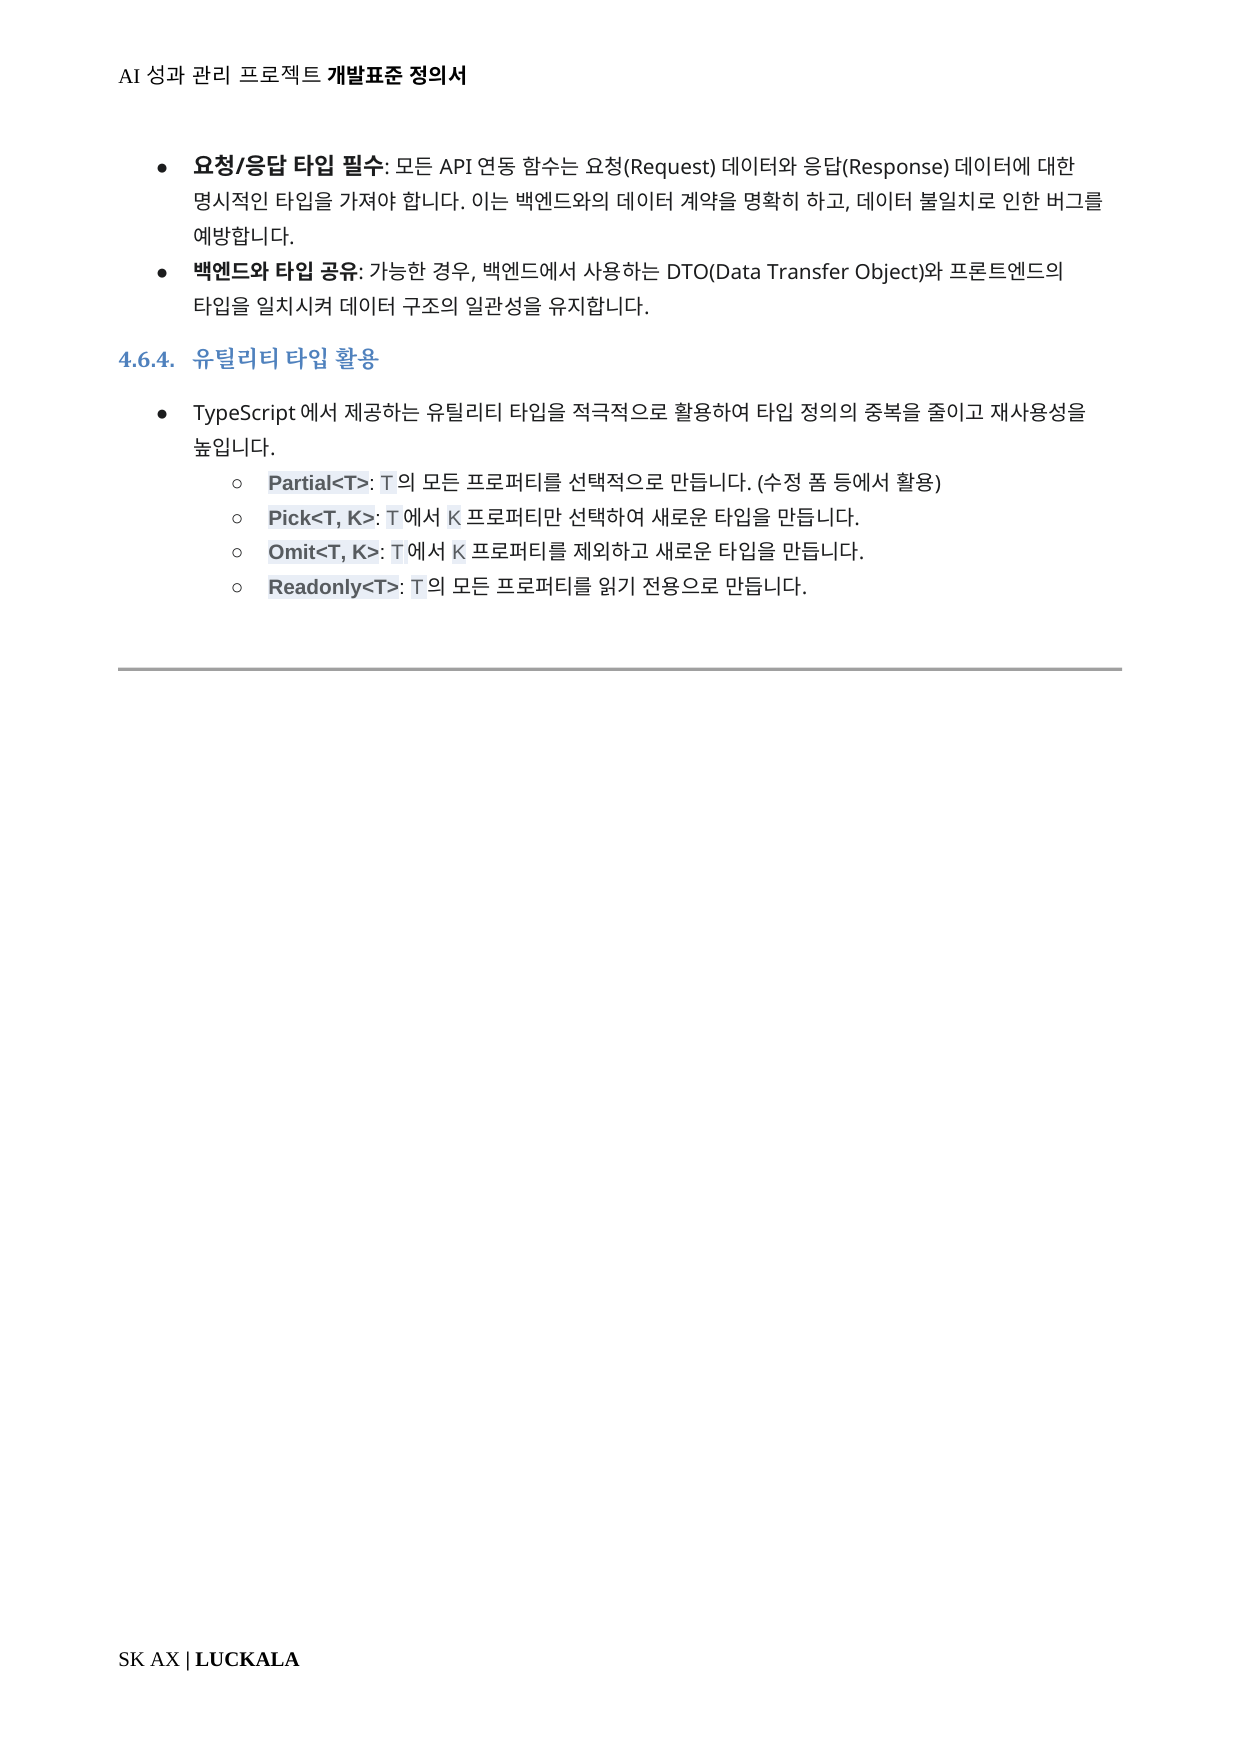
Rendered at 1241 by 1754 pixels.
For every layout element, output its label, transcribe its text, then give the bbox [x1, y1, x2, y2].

list Readonly<T>: T의 모든 프로퍼티를 읽기 전용으로 만듭니다. [231, 570, 1122, 601]
list Omit<T, K>: T에서 K 프로퍼티를 제외하고 새로운 타입을 만듭니다. [231, 536, 1122, 566]
list 요청/응답 타입 필수: 모든 API 연동 함수는 요청(Request) 데이터와 응답(Response) 데이터에 대한 명시적인 타입을 가져야 합니다. 이는 백엔드와의 데이터 계약을 명확히 하고, 데이터 불일치로 인한 버그를 예방합니다. [156, 148, 1122, 251]
list Partial<T>: T의 모든 프로퍼티를 선택적으로 만듭니다. (수정 폼 등에서 활용) [231, 466, 1122, 496]
list Pick<T, K>: T에서 K 프로퍼티만 선택하여 새로운 타입을 만듭니다. [231, 501, 1122, 531]
subtitle 유틸리티 타입 활용 [118, 346, 1122, 372]
list TypeScript에서 제공하는 유틸리티 타입을 적극적으로 활용하여 타입 정의의 중복을 줄이고 재사용성을 높입니다. [156, 396, 1122, 462]
list 백엔드와 타입 공유: 가능한 경우, 백엔드에서 사용하는 DTO(Data Transfer Object)와 프론트엔드의 타입을 일치시켜 데이터 구조의 일관성을 유지합니다. [156, 255, 1122, 320]
